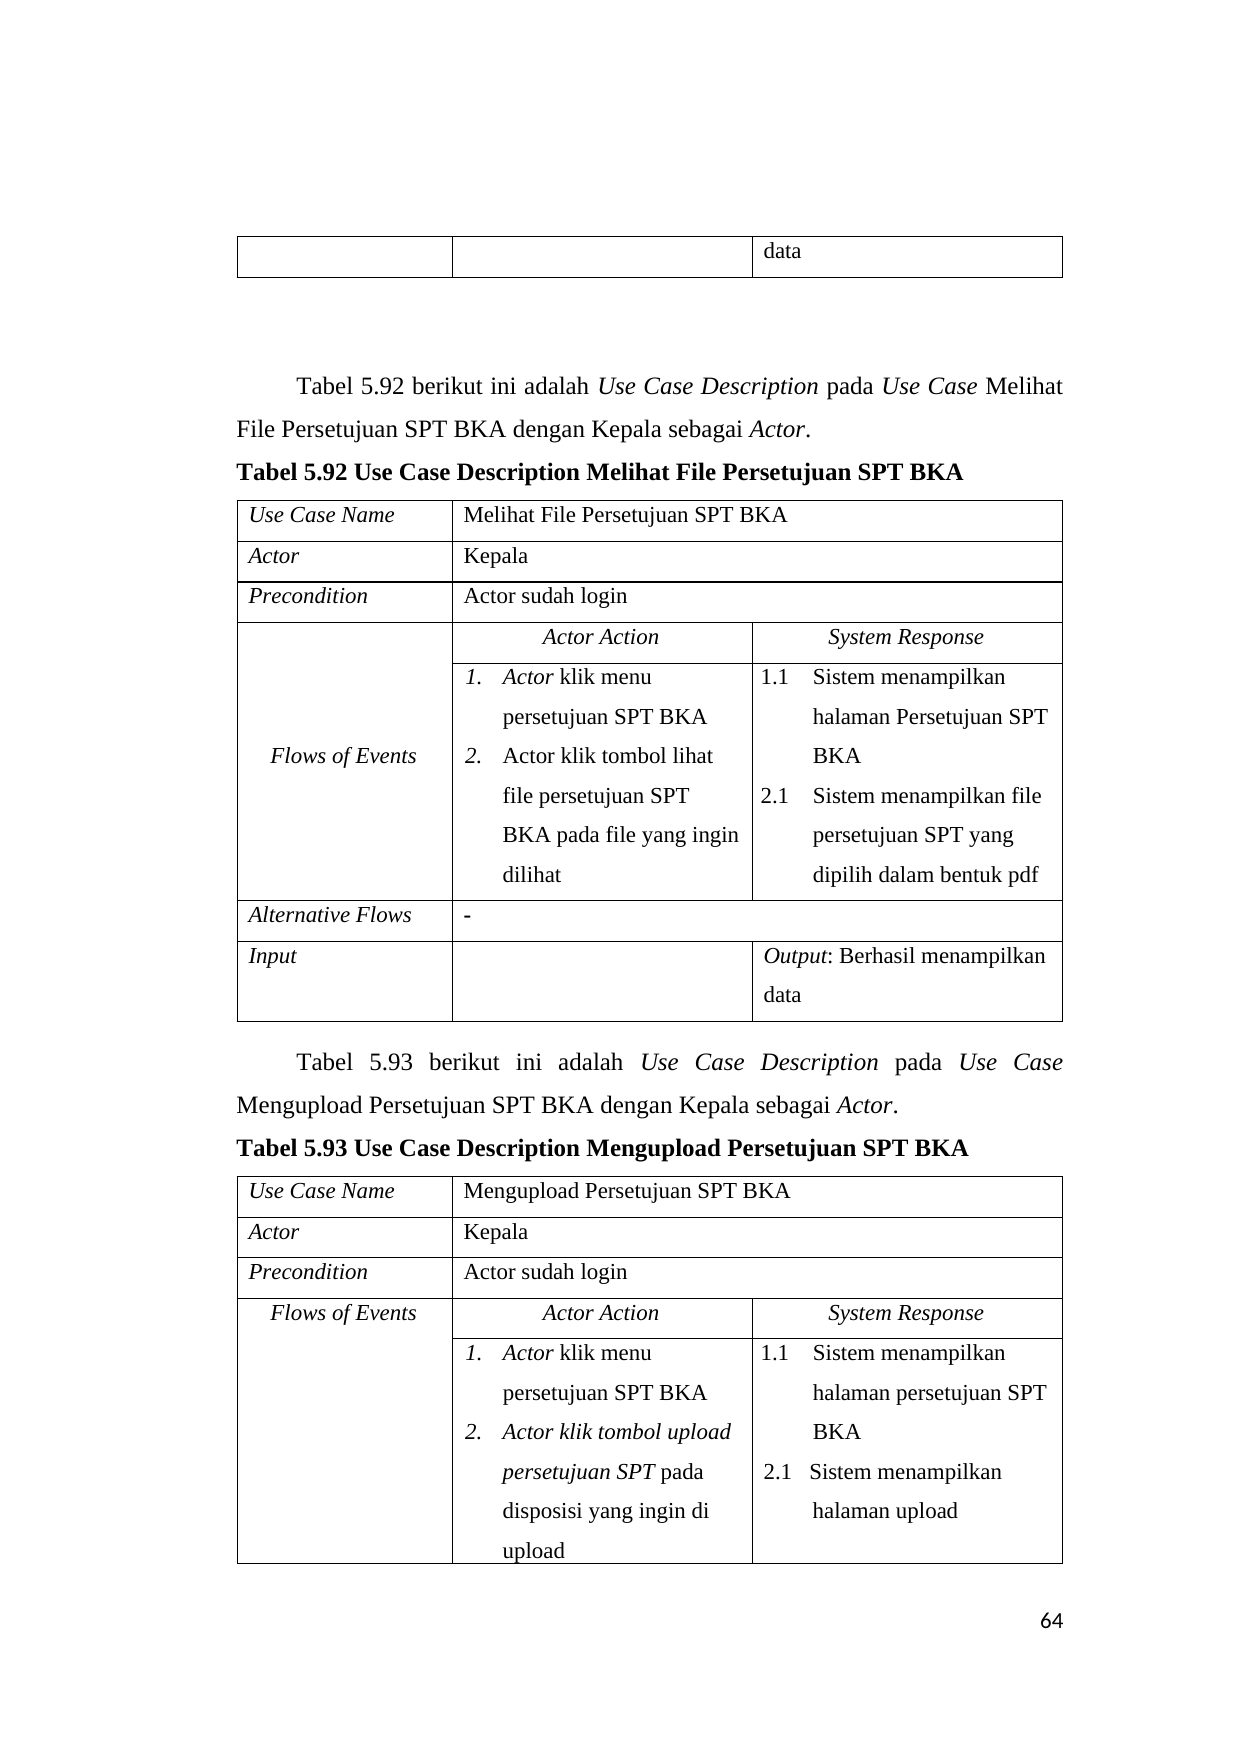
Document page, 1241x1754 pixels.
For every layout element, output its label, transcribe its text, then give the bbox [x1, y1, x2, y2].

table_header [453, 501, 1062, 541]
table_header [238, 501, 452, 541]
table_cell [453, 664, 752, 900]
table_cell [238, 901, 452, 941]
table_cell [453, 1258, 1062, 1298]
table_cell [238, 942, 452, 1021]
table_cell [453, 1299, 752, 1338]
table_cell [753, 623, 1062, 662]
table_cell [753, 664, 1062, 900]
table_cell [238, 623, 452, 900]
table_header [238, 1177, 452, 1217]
text Tabel 5.93 Use Case Description Mengupload Persetujuan SPT BKA [236, 1133, 1063, 1162]
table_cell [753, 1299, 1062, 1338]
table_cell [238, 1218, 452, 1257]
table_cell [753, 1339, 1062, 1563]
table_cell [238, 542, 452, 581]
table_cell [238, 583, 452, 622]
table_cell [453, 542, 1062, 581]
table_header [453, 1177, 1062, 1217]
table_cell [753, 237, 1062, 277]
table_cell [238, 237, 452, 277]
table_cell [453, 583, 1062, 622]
text Tabel 5.92 Use Case Description Melihat File Persetujuan SPT BKA [236, 457, 1063, 486]
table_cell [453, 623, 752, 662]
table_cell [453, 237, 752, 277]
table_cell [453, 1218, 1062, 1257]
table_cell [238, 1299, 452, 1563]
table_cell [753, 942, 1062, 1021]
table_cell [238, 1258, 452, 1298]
text Tabel 5.93 berikut ini adalah Use Case Description pada Use Case Mengupload Persetujuan SPT BKA dengan Kepala sebagai Actor. [236, 1047, 1063, 1119]
text Tabel 5.92 berikut ini adalah Use Case Description pada Use Case Melihat File Persetujuan SPT BKA dengan Kepala sebagai Actor. [236, 371, 1063, 443]
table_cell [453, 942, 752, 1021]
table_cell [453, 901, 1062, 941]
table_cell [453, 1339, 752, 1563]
